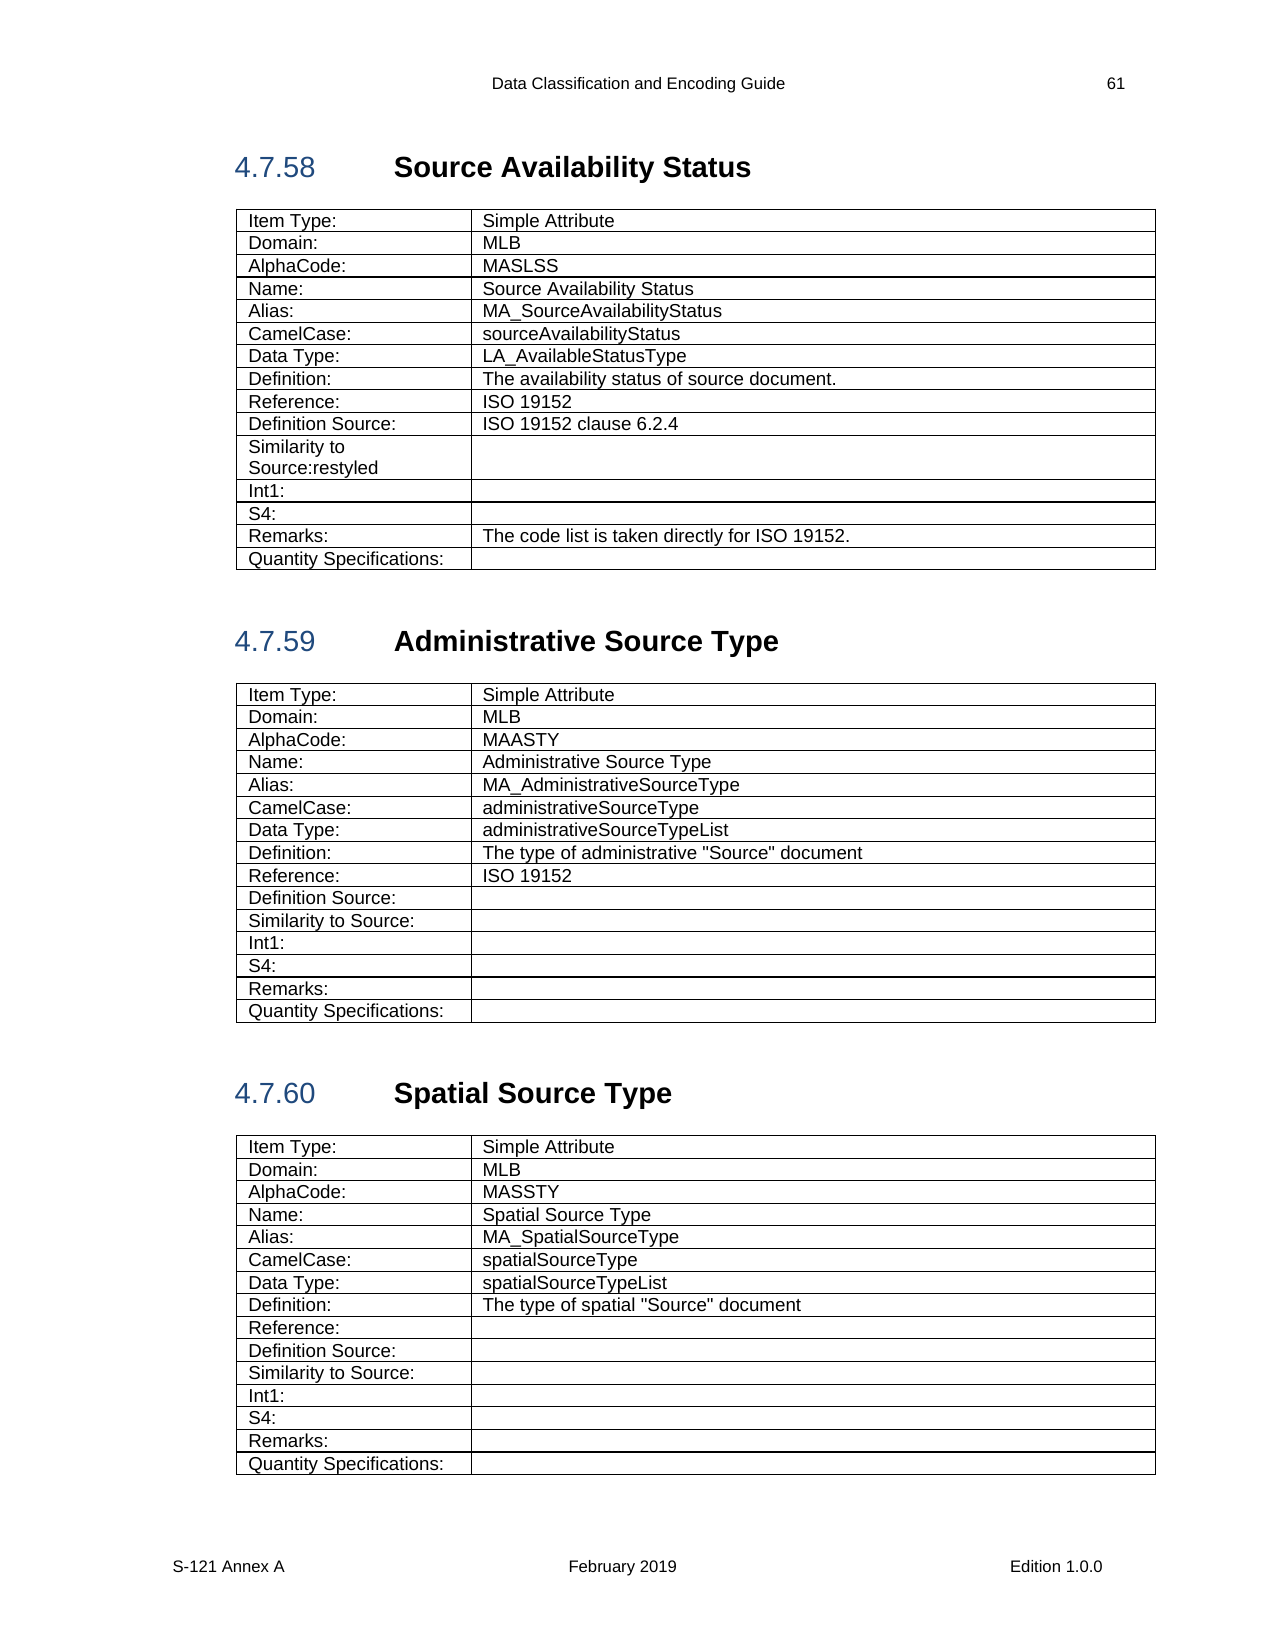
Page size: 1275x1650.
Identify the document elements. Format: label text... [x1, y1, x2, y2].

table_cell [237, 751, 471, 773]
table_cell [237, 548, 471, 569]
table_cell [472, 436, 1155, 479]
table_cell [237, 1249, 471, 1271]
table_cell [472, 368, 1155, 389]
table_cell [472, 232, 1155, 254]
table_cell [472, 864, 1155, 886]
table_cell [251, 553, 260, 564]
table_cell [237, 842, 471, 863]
subtitle Source Availability Status [234, 150, 1125, 183]
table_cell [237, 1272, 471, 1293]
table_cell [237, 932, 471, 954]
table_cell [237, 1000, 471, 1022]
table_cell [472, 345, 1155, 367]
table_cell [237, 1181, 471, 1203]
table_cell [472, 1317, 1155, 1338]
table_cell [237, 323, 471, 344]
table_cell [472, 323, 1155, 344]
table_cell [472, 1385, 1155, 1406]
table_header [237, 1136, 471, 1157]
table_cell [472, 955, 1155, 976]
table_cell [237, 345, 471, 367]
subtitle Administrative Source Type [234, 624, 1125, 657]
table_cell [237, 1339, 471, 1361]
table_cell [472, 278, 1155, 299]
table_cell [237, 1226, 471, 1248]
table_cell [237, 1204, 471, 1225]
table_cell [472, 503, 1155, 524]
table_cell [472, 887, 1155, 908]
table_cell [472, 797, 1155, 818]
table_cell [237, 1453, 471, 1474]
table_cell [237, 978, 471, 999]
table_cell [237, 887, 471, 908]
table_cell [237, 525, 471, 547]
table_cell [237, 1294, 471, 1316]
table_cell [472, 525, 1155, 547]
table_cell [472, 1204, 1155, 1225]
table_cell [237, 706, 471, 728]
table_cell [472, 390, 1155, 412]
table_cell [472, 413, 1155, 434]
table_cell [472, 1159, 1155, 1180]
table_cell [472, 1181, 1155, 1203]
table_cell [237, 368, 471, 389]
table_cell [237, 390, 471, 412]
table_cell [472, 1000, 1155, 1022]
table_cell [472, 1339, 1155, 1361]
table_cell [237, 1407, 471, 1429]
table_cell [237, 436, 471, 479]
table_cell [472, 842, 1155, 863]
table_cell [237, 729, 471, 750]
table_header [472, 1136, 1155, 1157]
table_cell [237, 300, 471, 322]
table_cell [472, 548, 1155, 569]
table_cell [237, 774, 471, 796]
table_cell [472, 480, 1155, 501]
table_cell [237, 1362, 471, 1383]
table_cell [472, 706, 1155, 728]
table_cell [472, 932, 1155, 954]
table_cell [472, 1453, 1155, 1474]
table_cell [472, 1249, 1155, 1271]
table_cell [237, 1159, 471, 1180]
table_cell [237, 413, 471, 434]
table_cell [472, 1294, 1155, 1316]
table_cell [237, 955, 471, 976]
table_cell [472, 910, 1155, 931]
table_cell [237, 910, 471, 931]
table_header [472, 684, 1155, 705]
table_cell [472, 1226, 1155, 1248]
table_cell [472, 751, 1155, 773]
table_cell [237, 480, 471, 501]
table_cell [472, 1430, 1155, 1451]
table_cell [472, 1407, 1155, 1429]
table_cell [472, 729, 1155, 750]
subtitle Spatial Source Type [234, 1076, 1125, 1110]
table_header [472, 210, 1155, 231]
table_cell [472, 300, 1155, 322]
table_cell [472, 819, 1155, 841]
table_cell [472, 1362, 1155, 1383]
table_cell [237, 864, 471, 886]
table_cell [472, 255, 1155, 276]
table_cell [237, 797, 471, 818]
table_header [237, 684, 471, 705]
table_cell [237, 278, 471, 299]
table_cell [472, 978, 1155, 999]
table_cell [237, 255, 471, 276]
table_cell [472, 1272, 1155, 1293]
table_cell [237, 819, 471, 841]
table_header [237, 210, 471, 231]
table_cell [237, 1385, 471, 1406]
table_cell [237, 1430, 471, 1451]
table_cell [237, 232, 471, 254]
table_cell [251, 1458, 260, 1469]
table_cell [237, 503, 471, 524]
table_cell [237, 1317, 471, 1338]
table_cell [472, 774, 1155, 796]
